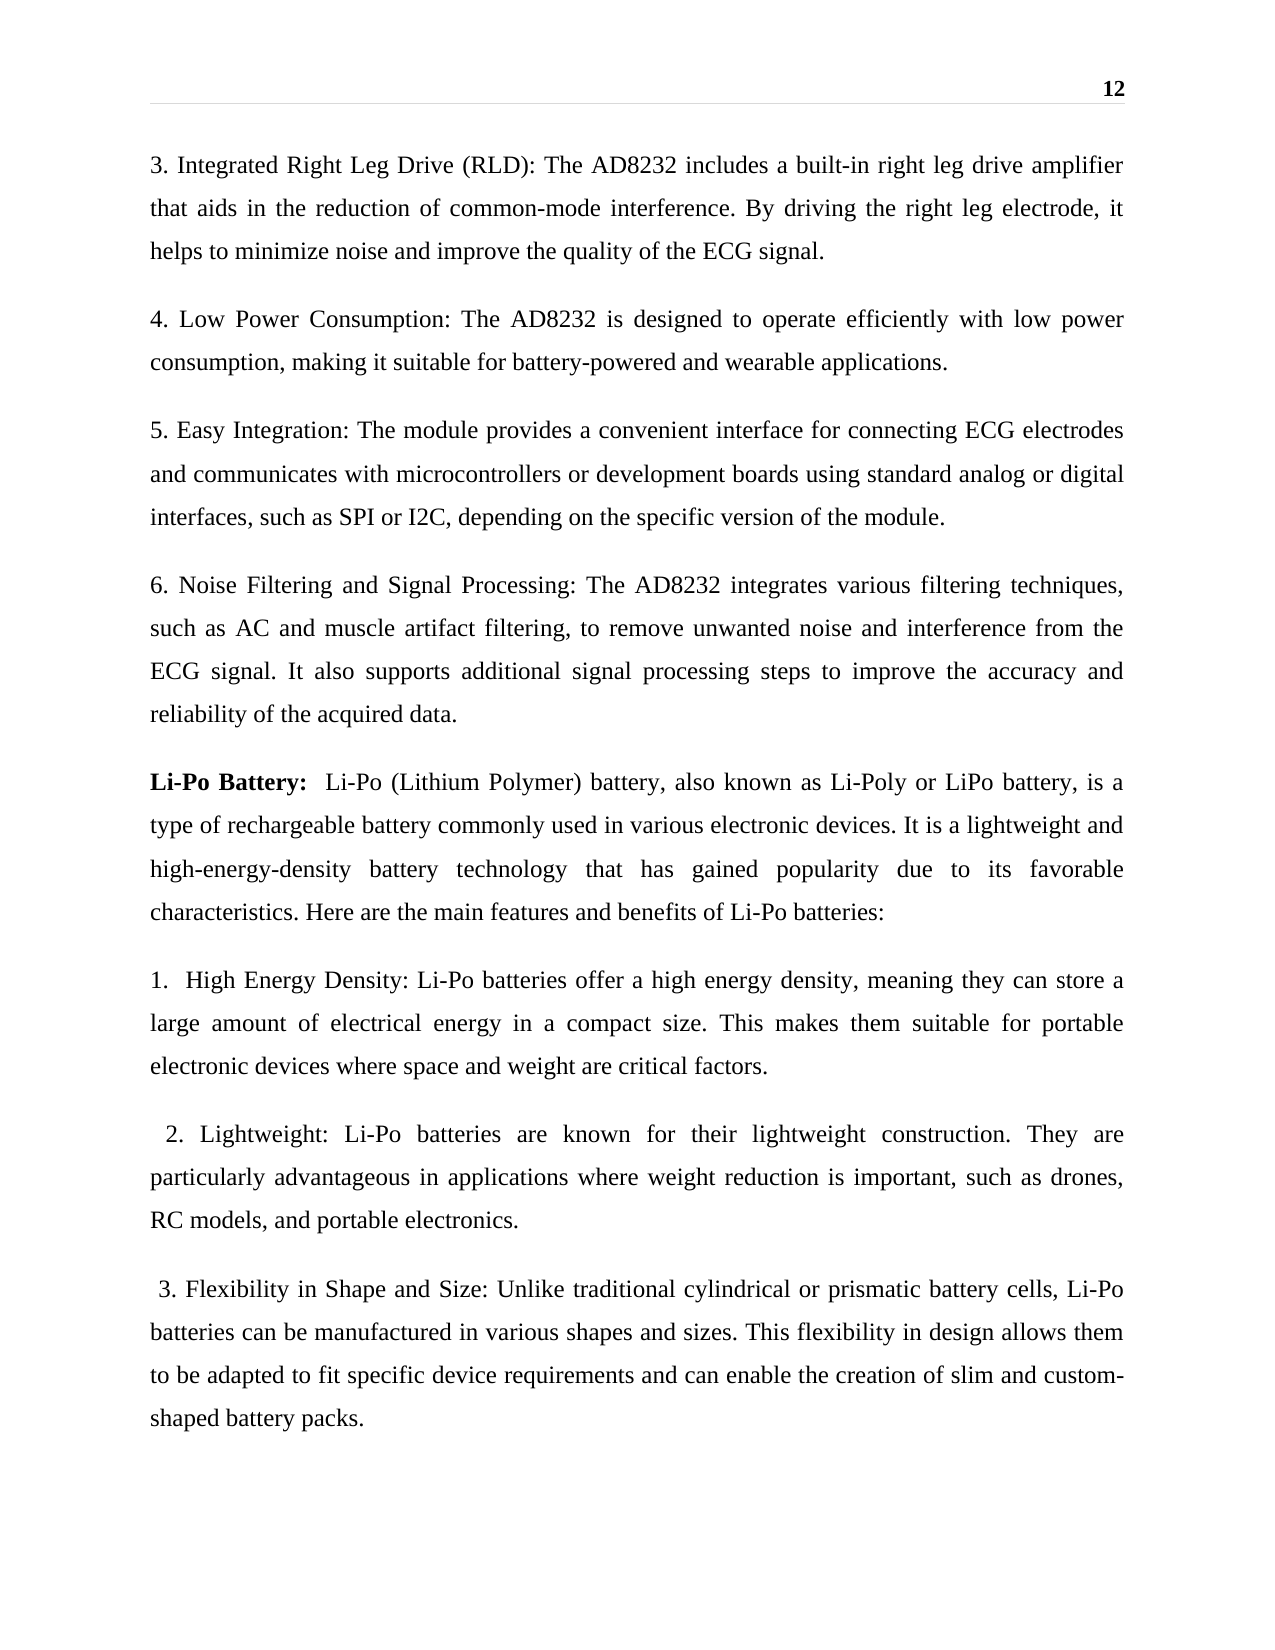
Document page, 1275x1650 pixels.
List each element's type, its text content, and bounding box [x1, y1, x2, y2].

text 3. Integrated Right Leg Drive (RLD): The AD8232 includes a built-in right leg drive amplifier that aids in the reduction of common-mode interference. By driving the right leg electrode, it helps to minimize noise and improve the quality of the ECG signal. [150, 150, 1125, 265]
text 3. Flexibility in Shape and Size: Unlike traditional cylindrical or prismatic battery cells, Li-Po batteries can be manufactured in various shapes and sizes. This flexibility in design allows them to be adapted to fit specific device requirements and can enable the creation of slim and custom-shaped battery packs. [150, 1274, 1125, 1432]
text 2. Lightweight: Li-Po batteries are known for their lightweight construction. They are particularly advantageous in applications where weight reduction is important, such as drones, RC models, and portable electronics. [150, 1119, 1125, 1234]
text 5. Easy Integration: The module provides a convenient interface for connecting ECG electrodes and communicates with microcontrollers or development boards using standard analog or digital interfaces, such as SPI or I2C, depending on the specific version of the module. [150, 416, 1125, 531]
text 4. Low Power Consumption: The AD8232 is designed to operate efficiently with low power consumption, making it suitable for battery-powered and wearable applications. [150, 304, 1125, 376]
text Li-Po Battery: Li-Po (Lithium Polymer) battery, also known as Li-Poly or LiPo battery, is a type of rechargeable battery commonly used in various electronic devices. It is a lightweight and high-energy-density battery technology that has gained popularity due to its favorable characteristics. Here are the main features and benefits of Li-Po batteries: [150, 767, 1125, 926]
text 1. High Energy Density: Li-Po batteries offer a high energy density, meaning they can store a large amount of electrical energy in a compact size. This makes them suitable for portable electronic devices where space and weight are critical factors. [150, 965, 1125, 1080]
text 6. Noise Filtering and Signal Processing: The AD8232 integrates various filtering techniques, such as AC and muscle artifact filtering, to remove unwanted noise and interference from the ECG signal. It also supports additional signal processing steps to improve the accuracy and reliability of the acquired data. [150, 570, 1125, 728]
